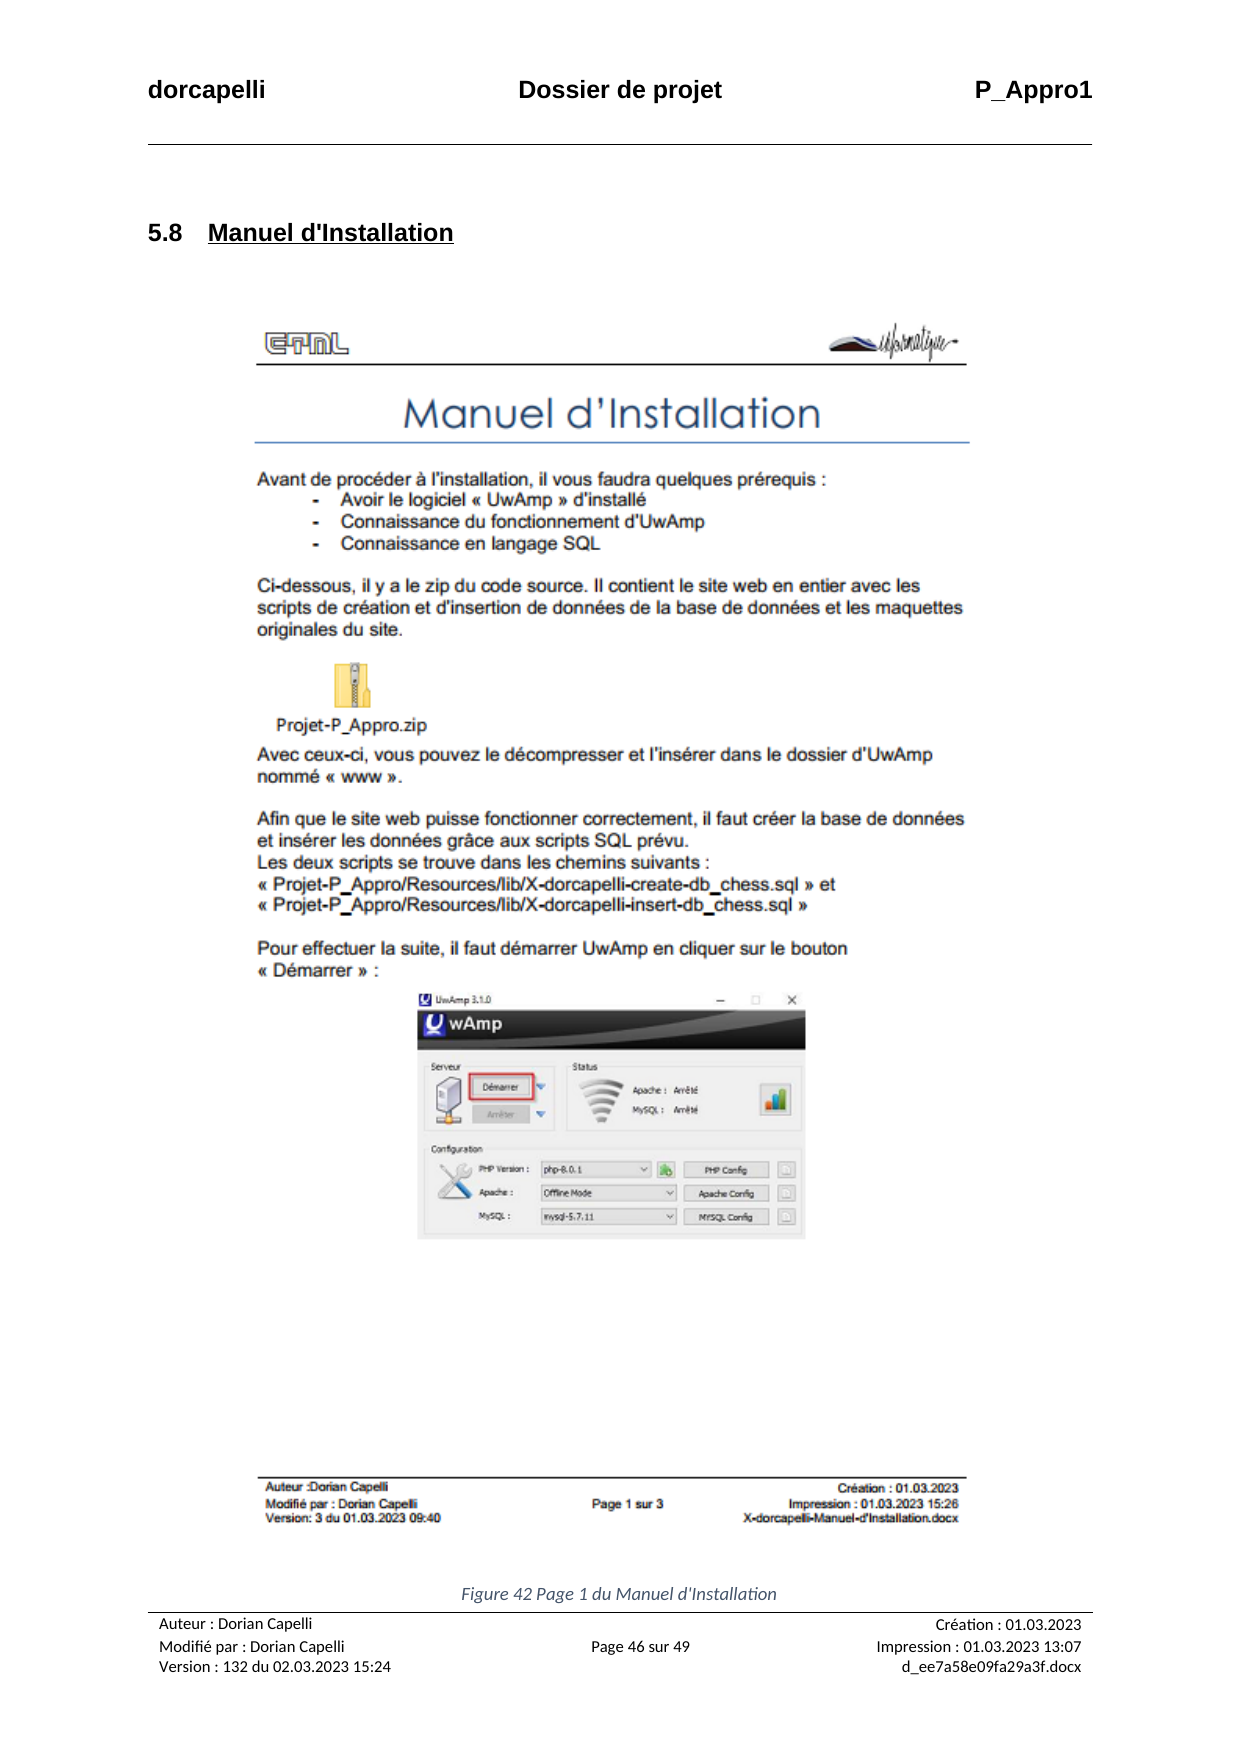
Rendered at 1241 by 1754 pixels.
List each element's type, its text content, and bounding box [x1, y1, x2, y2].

picture [147, 267, 1078, 1582]
subtitle Manuel d'Installation [148, 218, 1092, 247]
